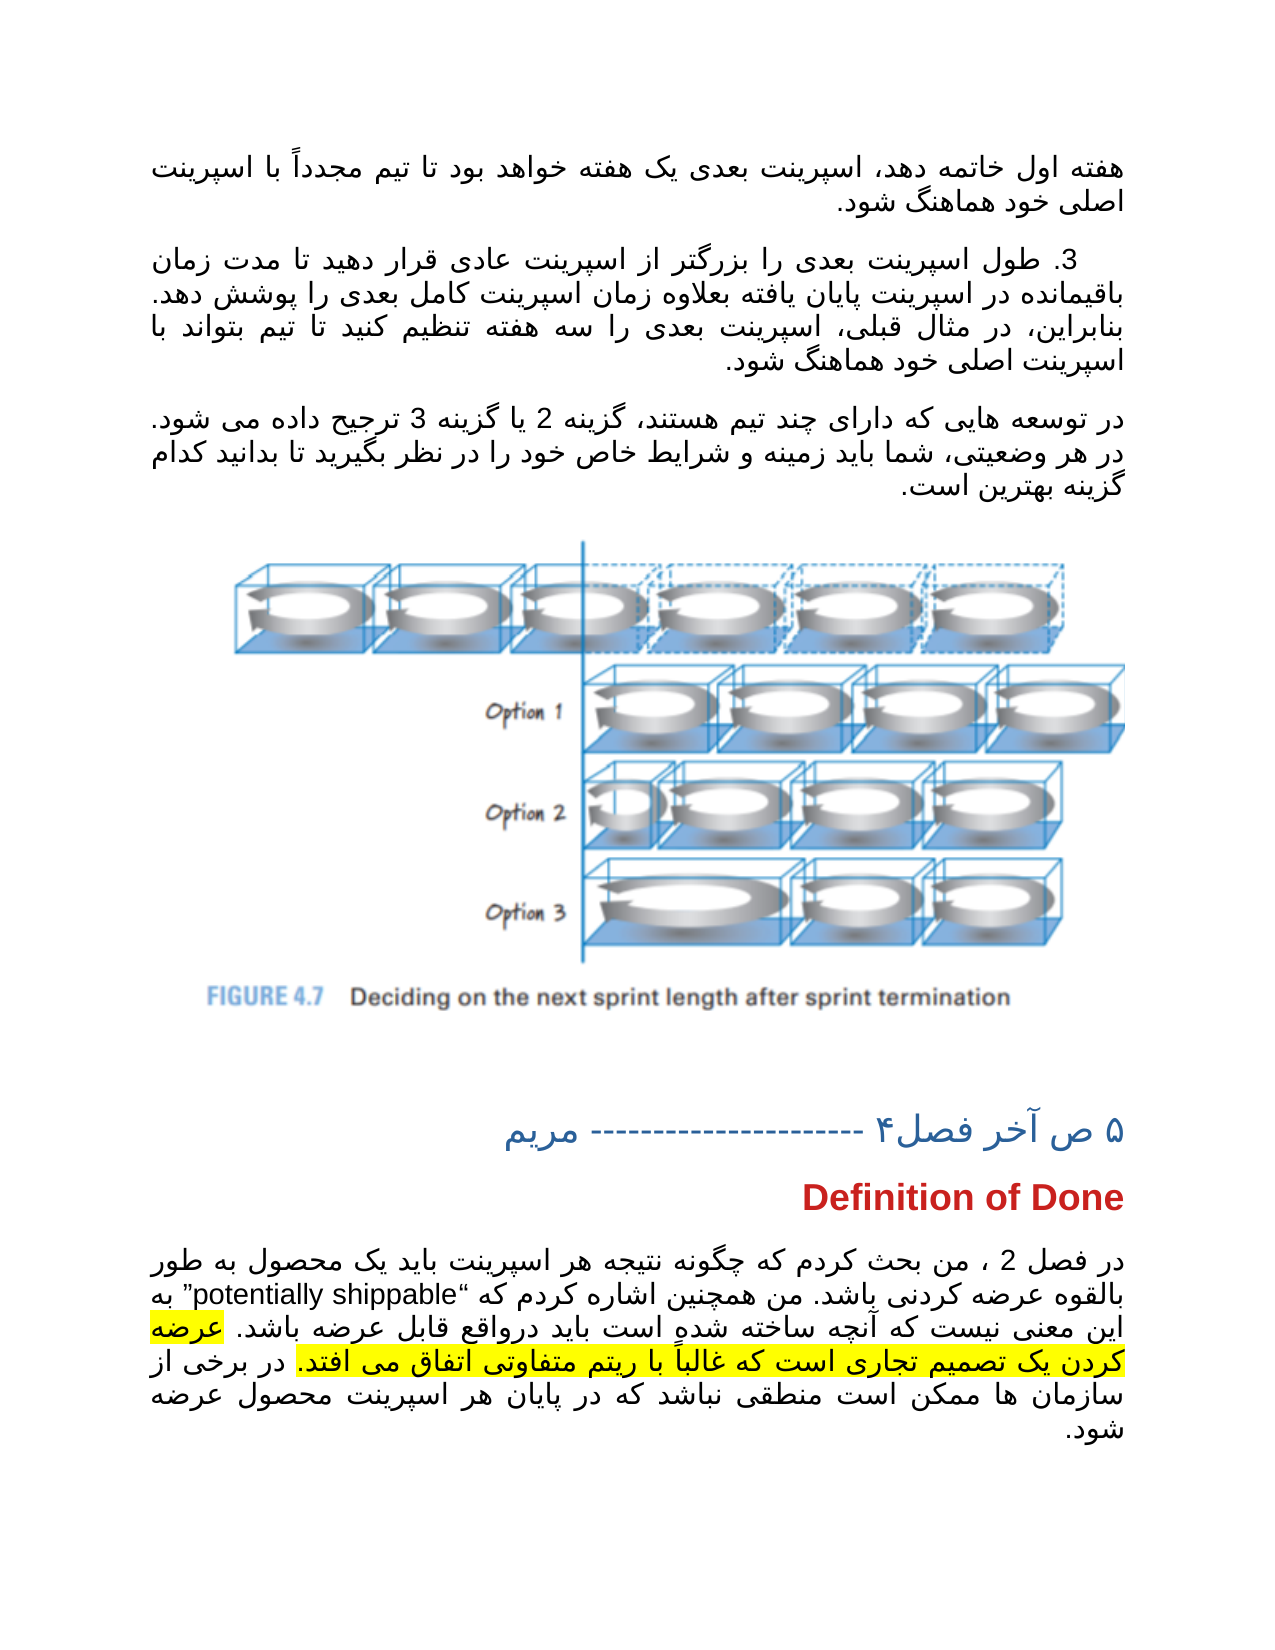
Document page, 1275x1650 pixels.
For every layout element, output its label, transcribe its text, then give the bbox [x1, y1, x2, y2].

text در فصل 2 ، من بحث کردم که چگونه نتیجه هر اسپرینت باید یک محصول به طور بالقوه عرضه کردنی باشد. من همچنین اشاره کردم که “potentially shippable” به این معنی نیست که آنچه ساخته شده است باید در‌واقع قابل عرضه باشد. عرضه کردن یک تصمیم تجاری است که غالباً با ریتم متفاوتی اتفاق می افتد. در برخی از سازمان ها ممکن است منطقی نباشد که در پایان هر اسپرینت محصول عرضه شود. [150, 1243, 1125, 1444]
text Definition of Done [150, 1175, 1125, 1218]
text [150, 150, 1125, 217]
text در توسعه هایی که دارای چند تیم هستند، گزینه 2 یا گزینه 3 ترجیح داده می شود. در هر وضعیتی، شما باید زمینه و شرایط خاص خود را در نظر بگیرید تا بدانید کدام گزینه بهترین است. [150, 401, 1125, 502]
text 3. طول اسپرینت بعدی را بزرگتر از اسپرینت عادی قرار دهید تا مدت زمان باقیمانده در اسپرینت پایان یافته بعلاوه زمان اسپرینت کامل بعدی را پوشش دهد. بنابراین، در مثال قبلی، اسپرینت بعدی را سه هفته تنظیم کنید تا تیم بتواند با اسپرینت اصلی خود هماهنگ شود. [150, 242, 1125, 376]
picture [156, 526, 1125, 1024]
text ۵ ص آخر فصل۴ ---------------------- مریم [150, 1107, 1125, 1150]
